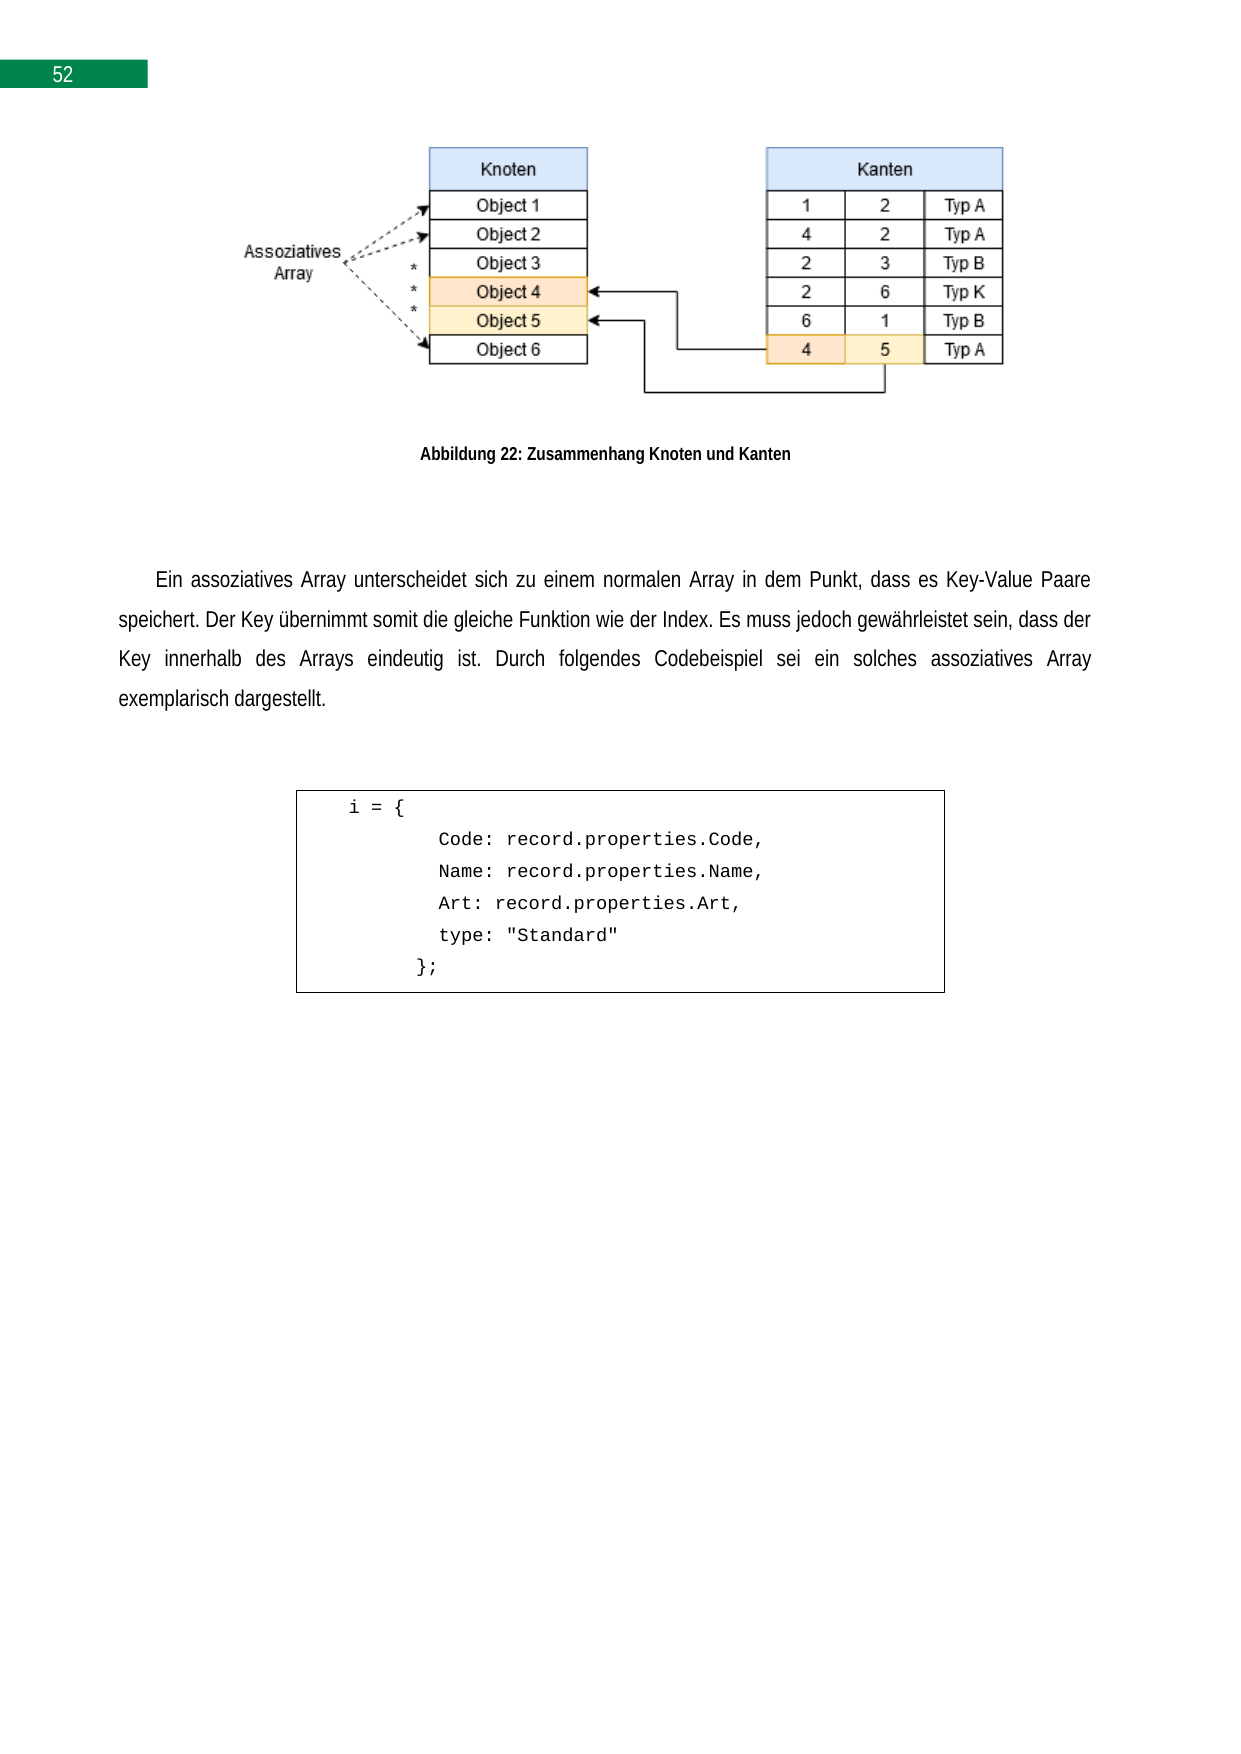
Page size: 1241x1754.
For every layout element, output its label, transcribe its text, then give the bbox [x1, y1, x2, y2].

picture [243, 147, 1005, 405]
text Ein assoziatives Array unterscheidet sich zu einem normalen Array in dem Punkt, dass es Key-Value Paare speichert. Der Key übernimmt somit die gleiche Funktion wie der Index. Es muss jedoch gewährleistet sein, dass der Key innerhalb des Arrays eindeutig ist. Durch folgendes Codebeispiel sei ein solches assoziatives Array exemplarisch dargestellt. [118, 566, 1092, 711]
text Abbildung 22: Zusammenhang Knoten und Kanten [133, 442, 1078, 464]
